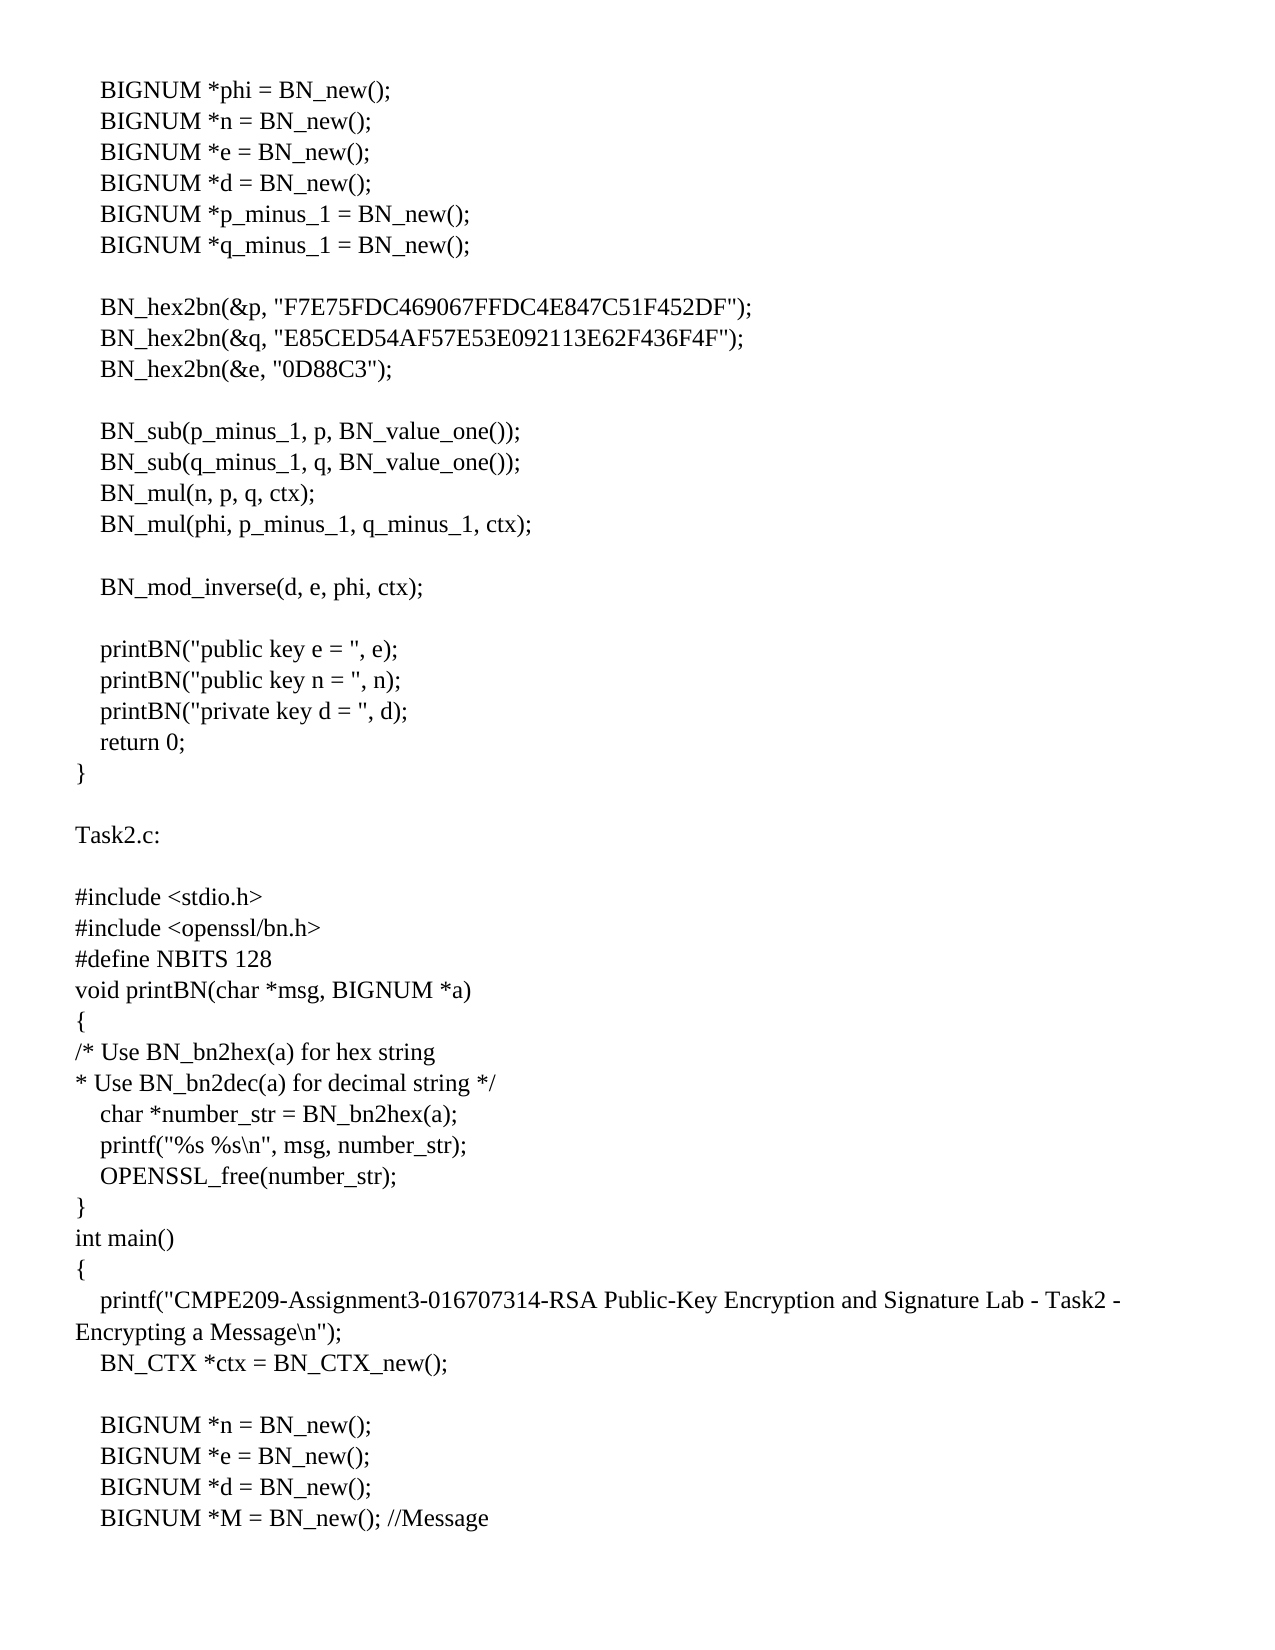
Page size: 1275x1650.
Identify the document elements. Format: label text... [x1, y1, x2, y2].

list BIGNUM *e = BN_new(); [75, 1441, 1200, 1469]
list } [75, 758, 1200, 787]
list char *number_str = BN_bn2hex(a); [75, 1099, 1200, 1128]
list BIGNUM *p_minus_1 = BN_new(); [75, 199, 1200, 228]
list BIGNUM *e = BN_new(); [75, 137, 1200, 166]
list { [75, 1254, 1200, 1283]
list void printBN(char *msg, BIGNUM *a) [75, 975, 1200, 1004]
list BIGNUM *d = BN_new(); [75, 168, 1200, 197]
list BN_mul(phi, p_minus_1, q_minus_1, ctx); [75, 509, 1200, 538]
list #include <stdio.h> [75, 882, 1200, 911]
list BN_sub(q_minus_1, q, BN_value_one()); [75, 447, 1200, 476]
list BIGNUM *q_minus_1 = BN_new(); [75, 230, 1200, 259]
list BIGNUM *n = BN_new(); [75, 1410, 1200, 1438]
list printBN("public key e = ", e); [75, 634, 1200, 662]
list return 0; [75, 727, 1200, 756]
list printf("%s %s\n", msg, number_str); [75, 1130, 1200, 1159]
list BN_CTX *ctx = BN_CTX_new(); [75, 1348, 1200, 1376]
list printBN("public key n = ", n); [75, 665, 1200, 693]
list { [75, 1006, 1200, 1035]
list /* Use BN_bn2hex(a) for hex string [75, 1037, 1200, 1066]
list BIGNUM *d = BN_new(); [75, 1472, 1200, 1501]
list BN_mul(n, p, q, ctx); [75, 478, 1200, 507]
list int main() [75, 1223, 1200, 1252]
list Task2.c: [75, 820, 1200, 849]
list BIGNUM *n = BN_new(); [75, 106, 1200, 135]
list BIGNUM *phi = BN_new(); [75, 75, 1200, 104]
list BN_hex2bn(&p, "F7E75FDC469067FFDC4E847C51F452DF"); [75, 292, 1200, 321]
list BN_hex2bn(&q, "E85CED54AF57E53E092113E62F436F4F"); [75, 323, 1200, 352]
list OPENSSL_free(number_str); [75, 1161, 1200, 1190]
list * Use BN_bn2dec(a) for decimal string */ [75, 1068, 1200, 1097]
list BN_sub(p_minus_1, p, BN_value_one()); [75, 416, 1200, 445]
list BN_hex2bn(&e, "0D88C3"); [75, 354, 1200, 383]
list BN_mod_inverse(d, e, phi, ctx); [75, 572, 1200, 600]
list } [75, 1192, 1200, 1221]
list #define NBITS 128 [75, 944, 1200, 973]
list printf("CMPE209-Assignment3-016707314-RSA Public-Key Encryption and Signature Lab - Task2 - Encrypting a Message\n"); [75, 1286, 1200, 1345]
list printBN("private key d = ", d); [75, 696, 1200, 724]
list #include <openssl/bn.h> [75, 913, 1200, 942]
list BIGNUM *M = BN_new(); //Message [75, 1503, 1200, 1532]
